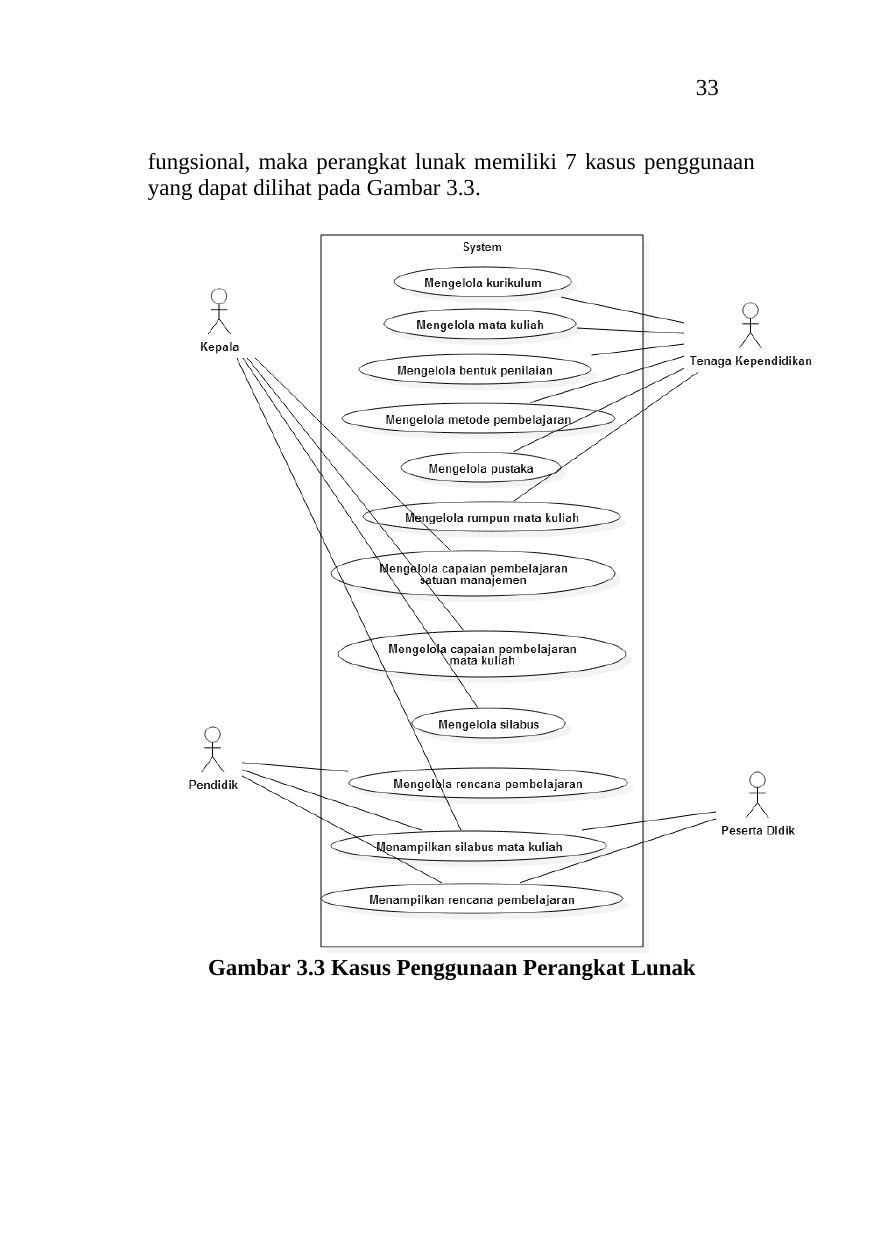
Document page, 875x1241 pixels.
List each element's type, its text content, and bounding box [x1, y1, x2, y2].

picture [147, 226, 824, 955]
